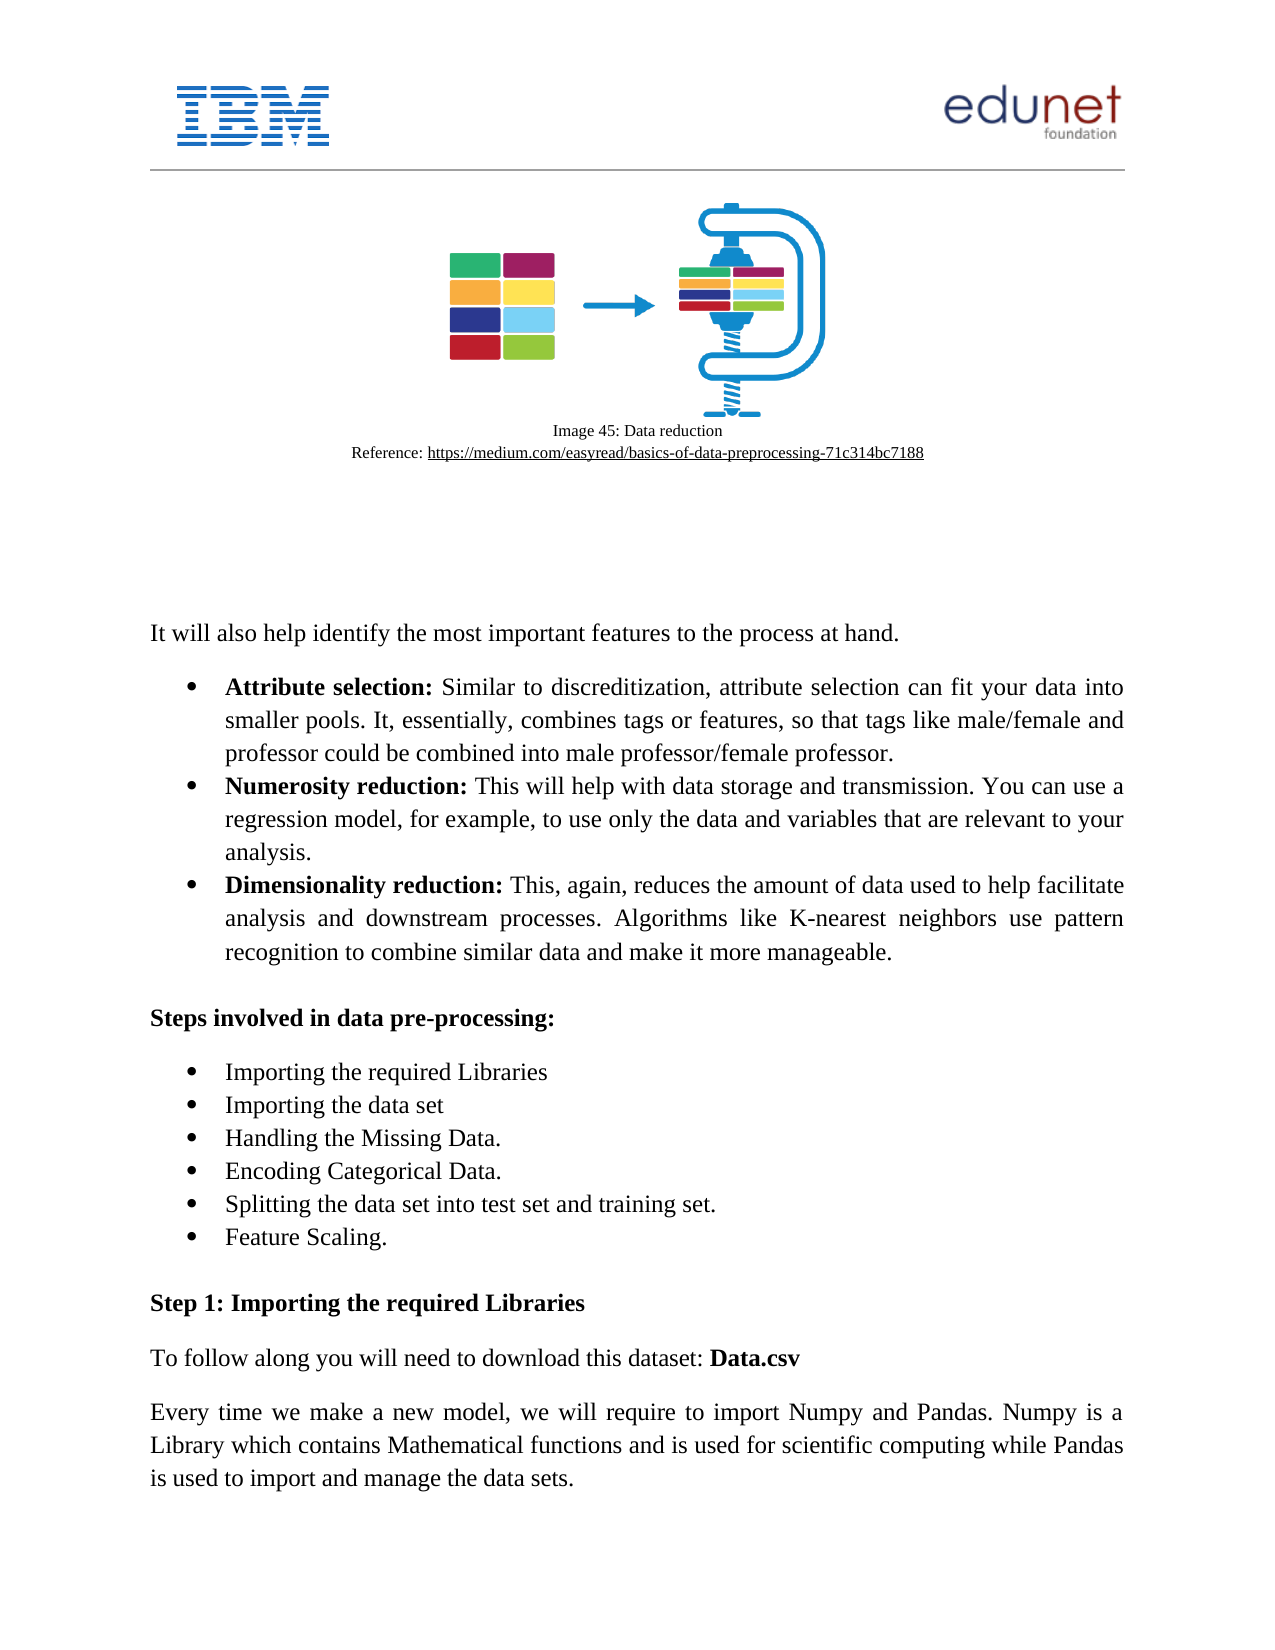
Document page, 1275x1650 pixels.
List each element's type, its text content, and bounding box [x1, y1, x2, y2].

picture [449, 203, 826, 417]
list Encoding Categorical Data. [187, 1156, 1125, 1184]
list Handling the Missing Data. [187, 1123, 1125, 1152]
list Importing the required Libraries [187, 1057, 1125, 1086]
list Importing the data set [187, 1090, 1125, 1118]
list Numerosity reduction: This will help with data storage and transmission. You can use a regression model, for example, to use only the data and variables that are relevant to your analysis. [187, 771, 1125, 866]
list Dimensionality reduction: This, again, reduces the amount of data used to help facilitate analysis and downstream processes. Algorithms like K-nearest neighbors use pattern recognition to combine similar data and make it more manageable. [187, 871, 1125, 965]
text Image 45: Data reduction [150, 421, 1125, 440]
text To follow along you will need to download this dataset: Data.csv [150, 1343, 1125, 1371]
text Reference: https://medium.com/easyread/basics-of-data-preprocessing-71c314bc7188 [150, 442, 1125, 462]
list Splitting the data set into test set and training set. [187, 1189, 1125, 1218]
subtitle Step 1: Importing the required Libraries [150, 1288, 1125, 1317]
text Every time we make a new model, we will require to import Numpy and Pandas. Numpy is a Library which contains Mathematical functions and is used for scientific computing while Pandas is used to import and manage the data sets. [150, 1397, 1125, 1492]
list Feature Scaling. [187, 1222, 1125, 1251]
list Attribute selection: Similar to discreditization, attribute selection can fit your data into smaller pools. It, essentially, combines tags or features, so that tags like male/female and professor could be combined into male professor/female professor. [187, 672, 1125, 767]
text It will also help identify the most important features to the process at hand. [150, 618, 1125, 647]
subtitle Steps involved in data pre-processing: [150, 1003, 1125, 1032]
